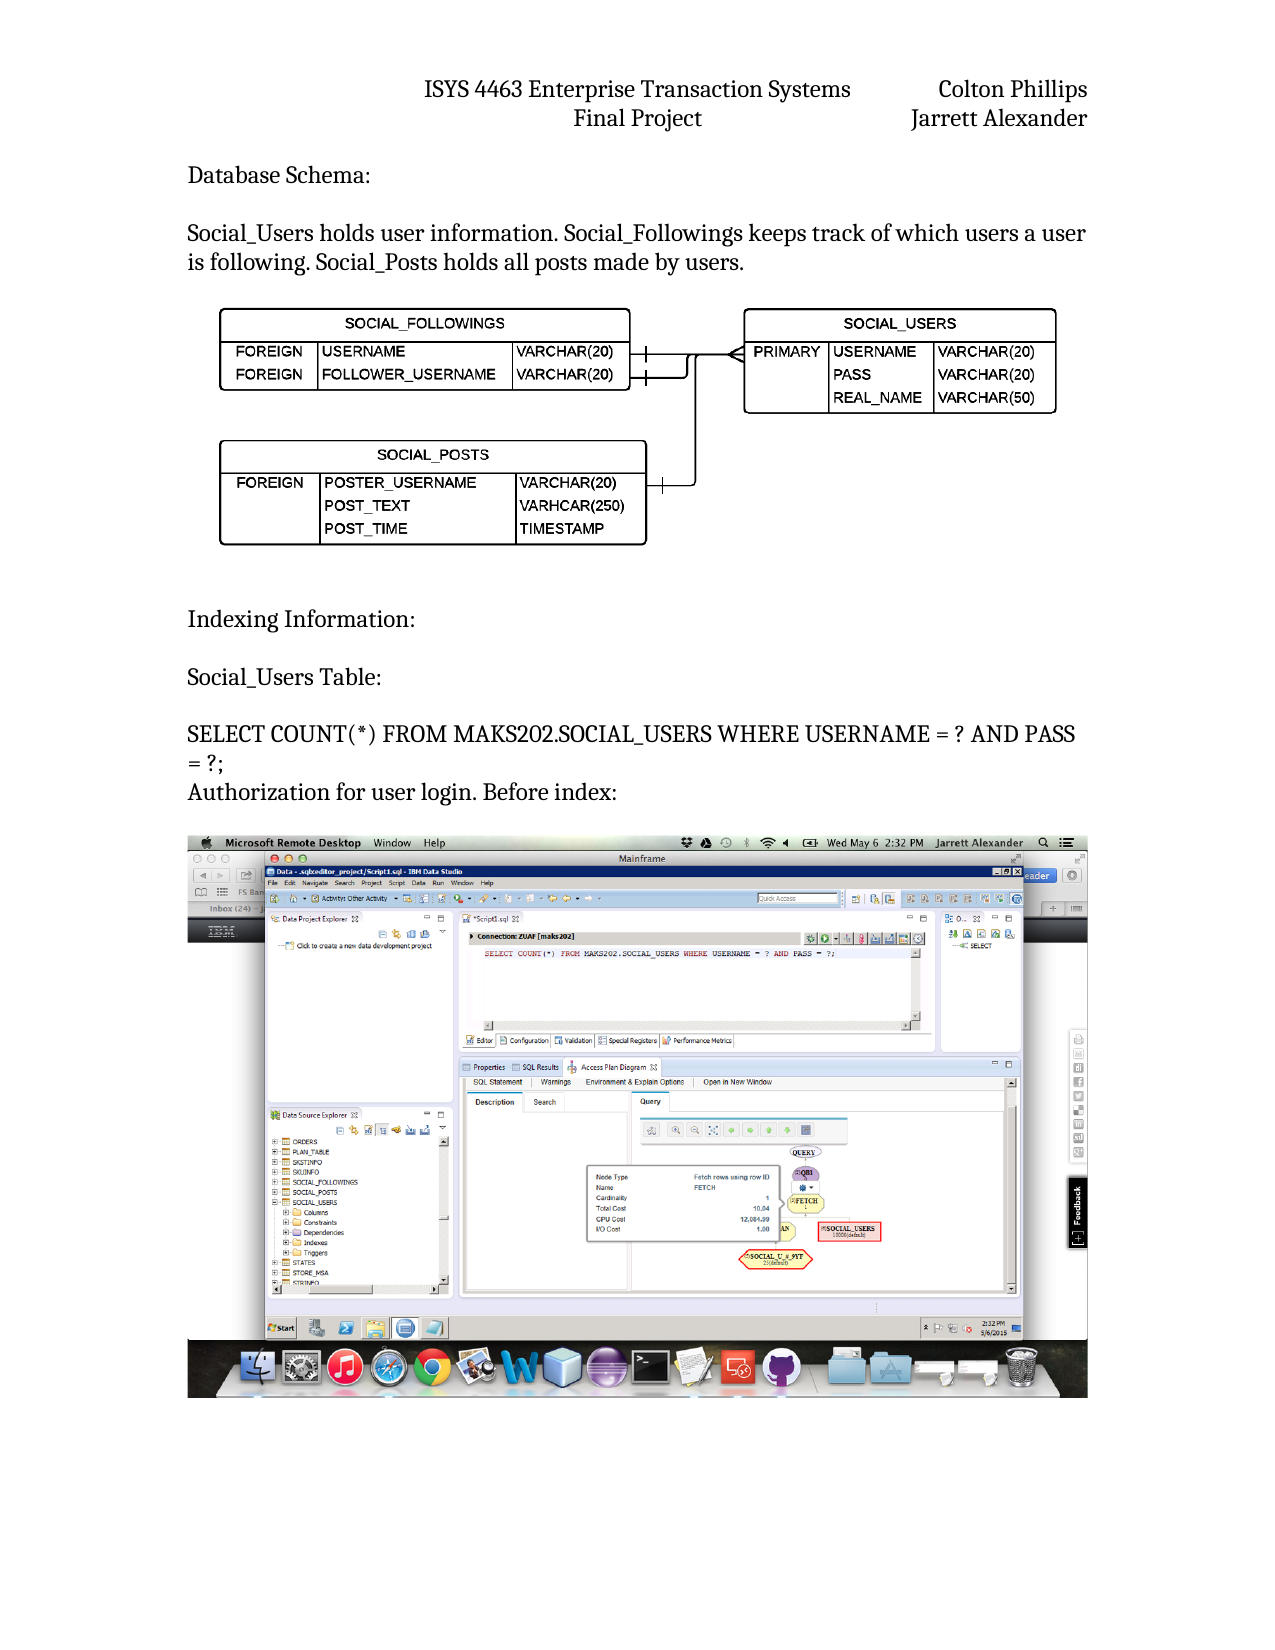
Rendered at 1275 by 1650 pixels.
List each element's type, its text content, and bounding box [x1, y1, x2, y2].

text Social_Users holds user information. Social_Followings keeps track of which users a user is following. Social_Posts holds all posts made by users. [187, 219, 1087, 276]
picture [187, 835, 1088, 1398]
text Authorization for user login. Before index: [187, 778, 1087, 807]
text Database Schema: [187, 161, 1087, 190]
text Social_Users Table: [187, 663, 1087, 692]
text SELECT COUNT(*) FROM MAKS202.SOCIAL_USERS WHERE USERNAME = ? AND PASS = ?; [187, 720, 1087, 778]
picture [187, 276, 1088, 577]
text Indexing Information: [187, 605, 1087, 634]
